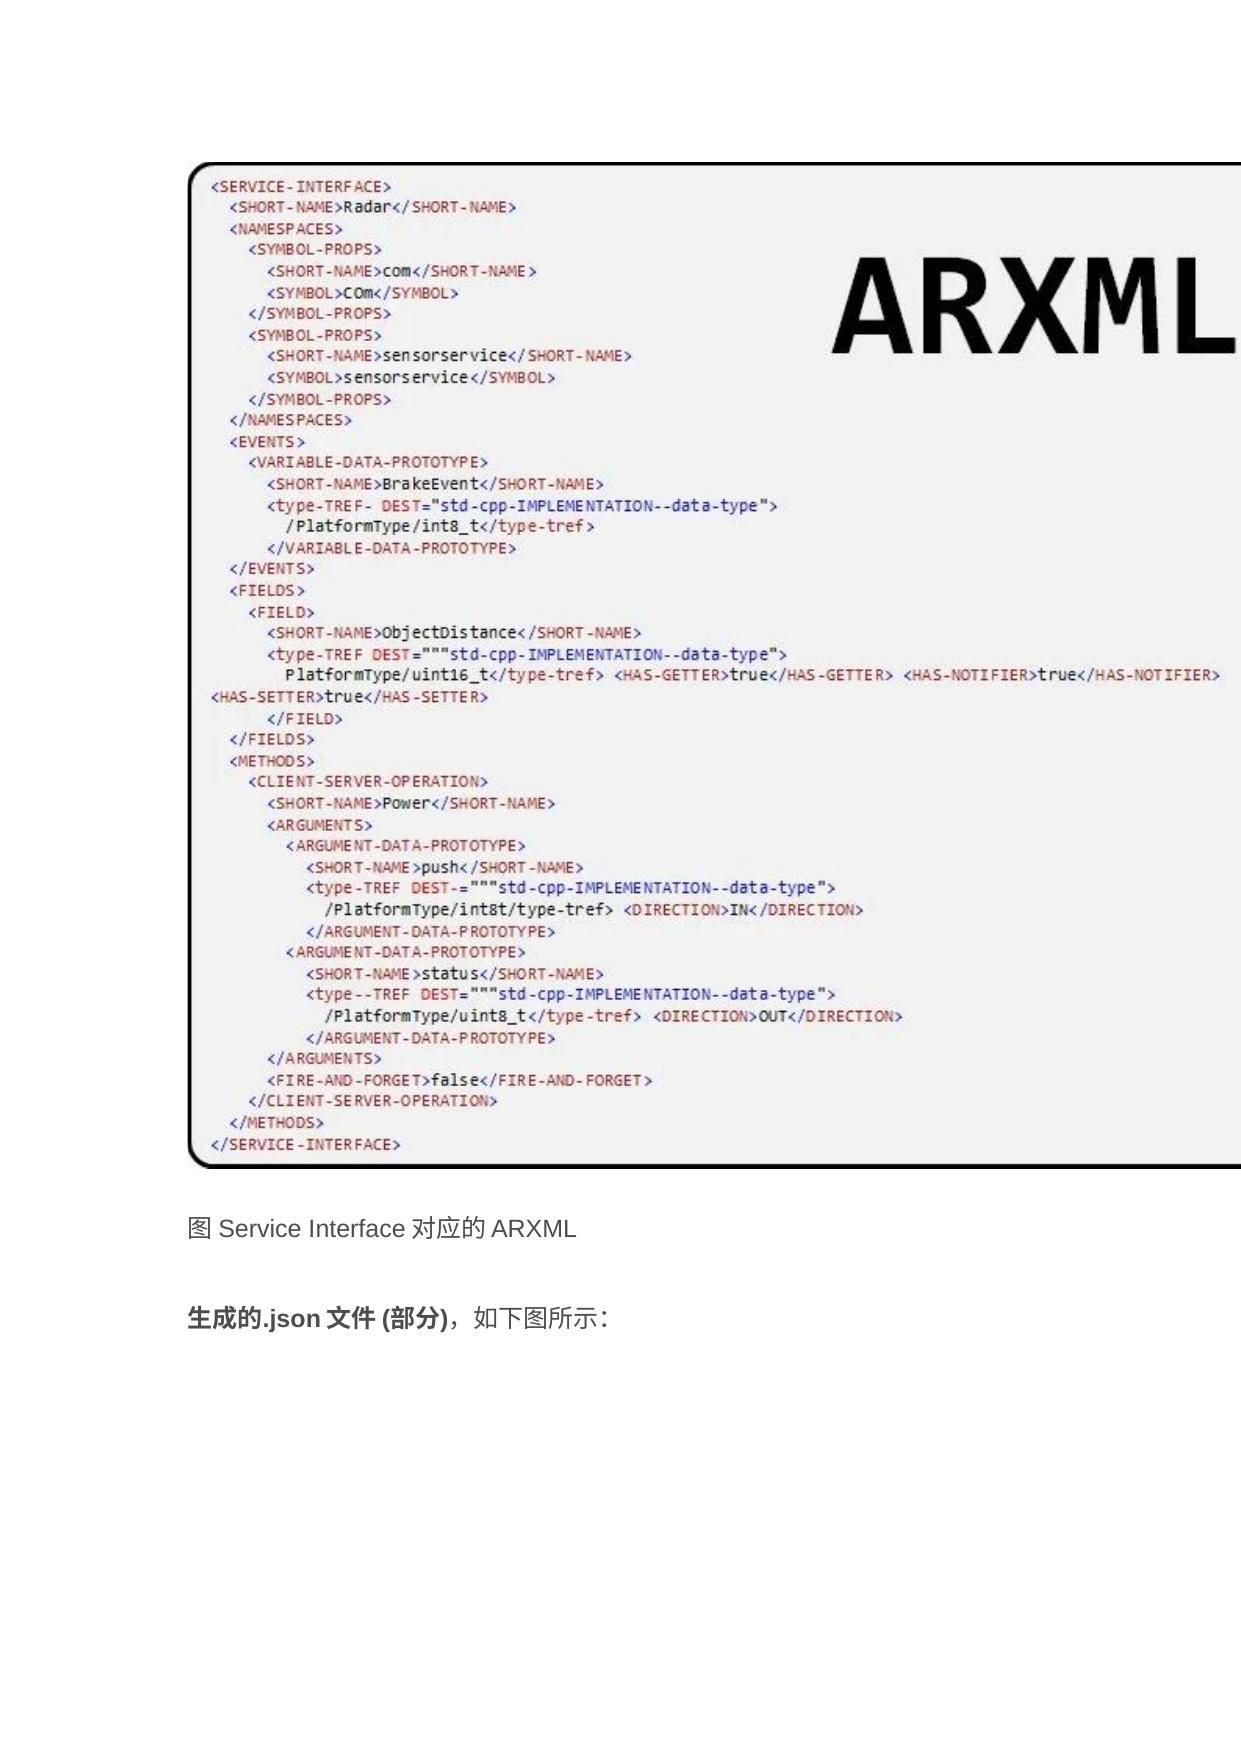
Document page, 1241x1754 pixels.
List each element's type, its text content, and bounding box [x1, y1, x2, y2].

text 图 Service Interface对应的ARXML [187, 1194, 1053, 1259]
picture [187, 162, 1241, 1169]
text 生成的.json文件 (部分)，如下图所示： [187, 1284, 1053, 1349]
